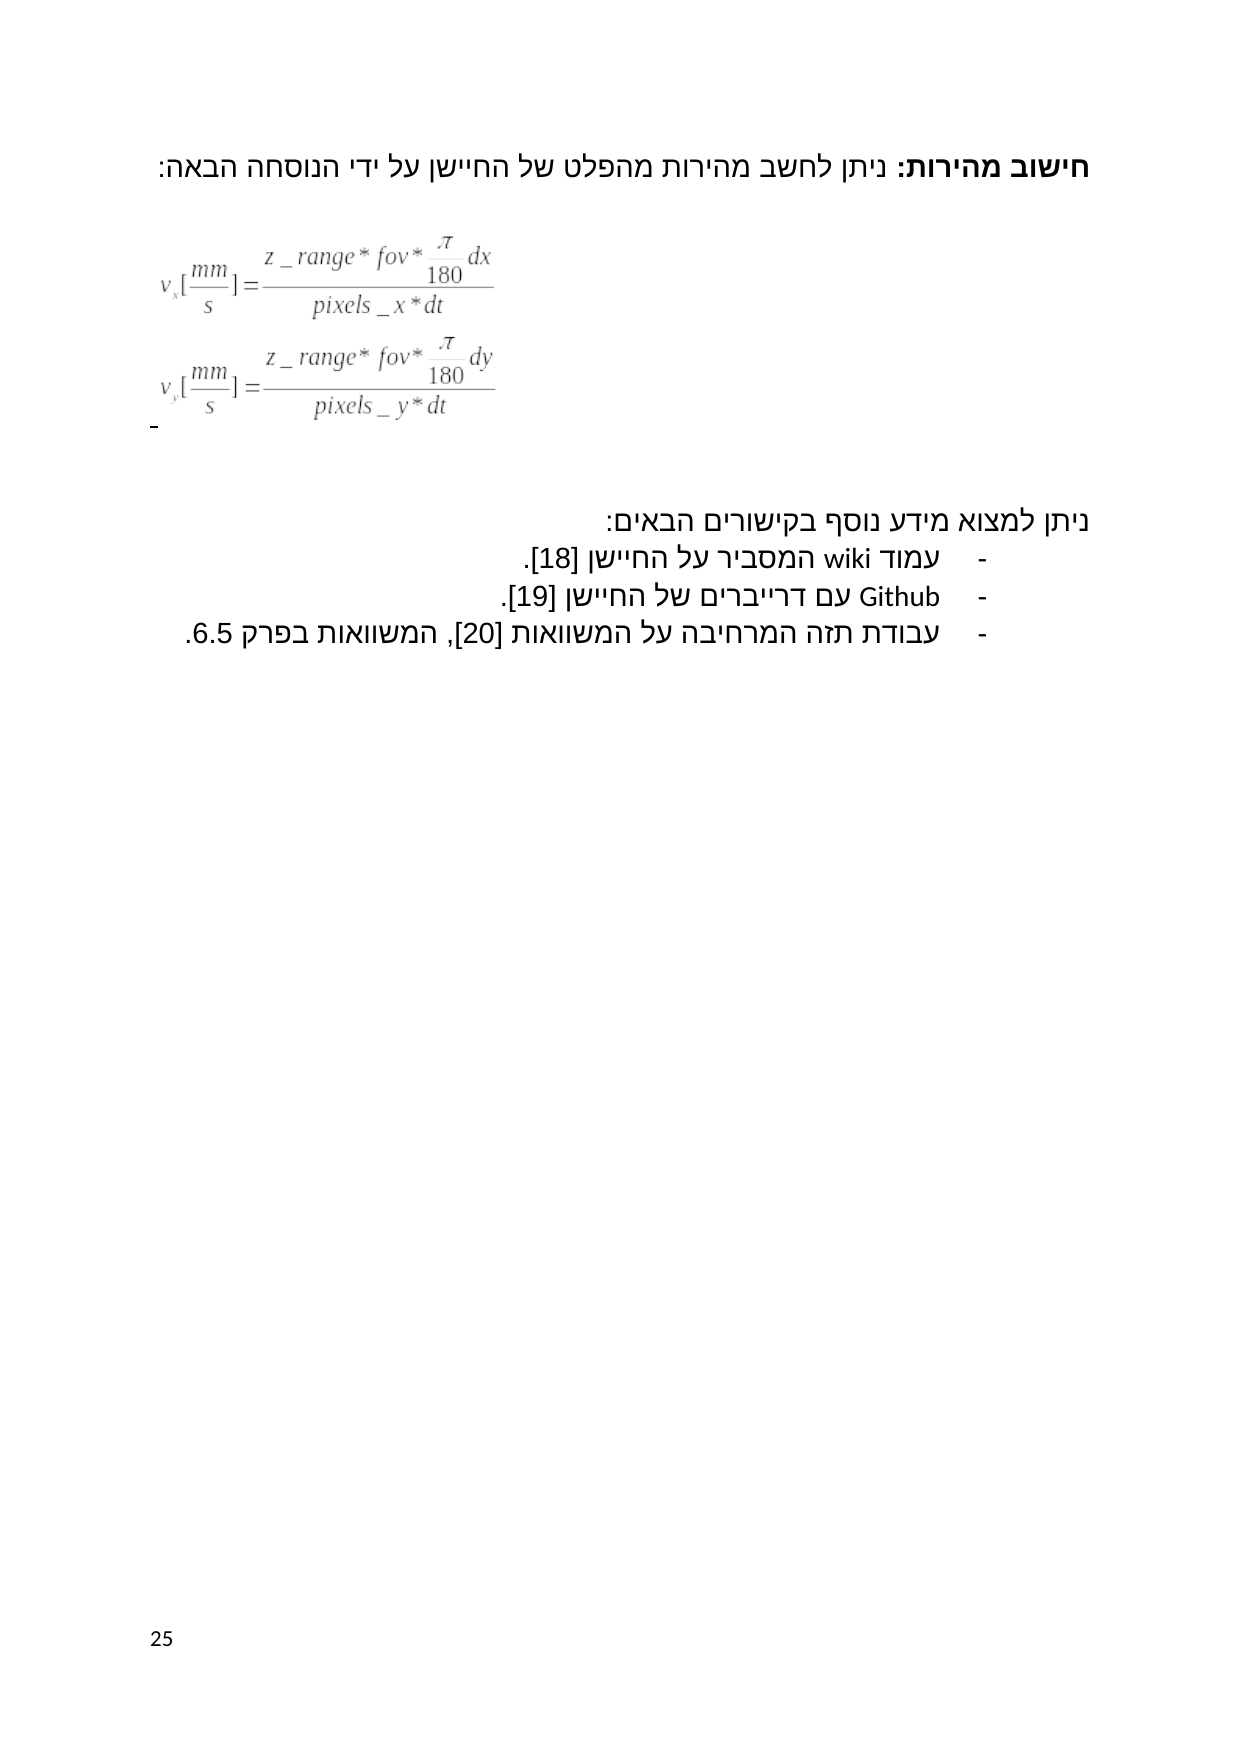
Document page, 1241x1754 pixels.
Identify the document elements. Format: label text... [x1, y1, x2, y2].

list עבודת תזה המרחיבה על המשוואות [20], המשוואות בפרק 6.5. [150, 617, 978, 650]
text ניתן למצוא מידע נוסף בקישורים הבאים: [150, 503, 1090, 537]
text חישוב מהירות: ניתן לחשב מהירות מהפלט של החיישן על ידי הנוסחה הבאה: [150, 150, 1090, 183]
list Github עם דרייברים של החיישן [19]. [150, 578, 978, 614]
list עמוד wiki המסביר על החיישן [18]. [150, 540, 978, 575]
